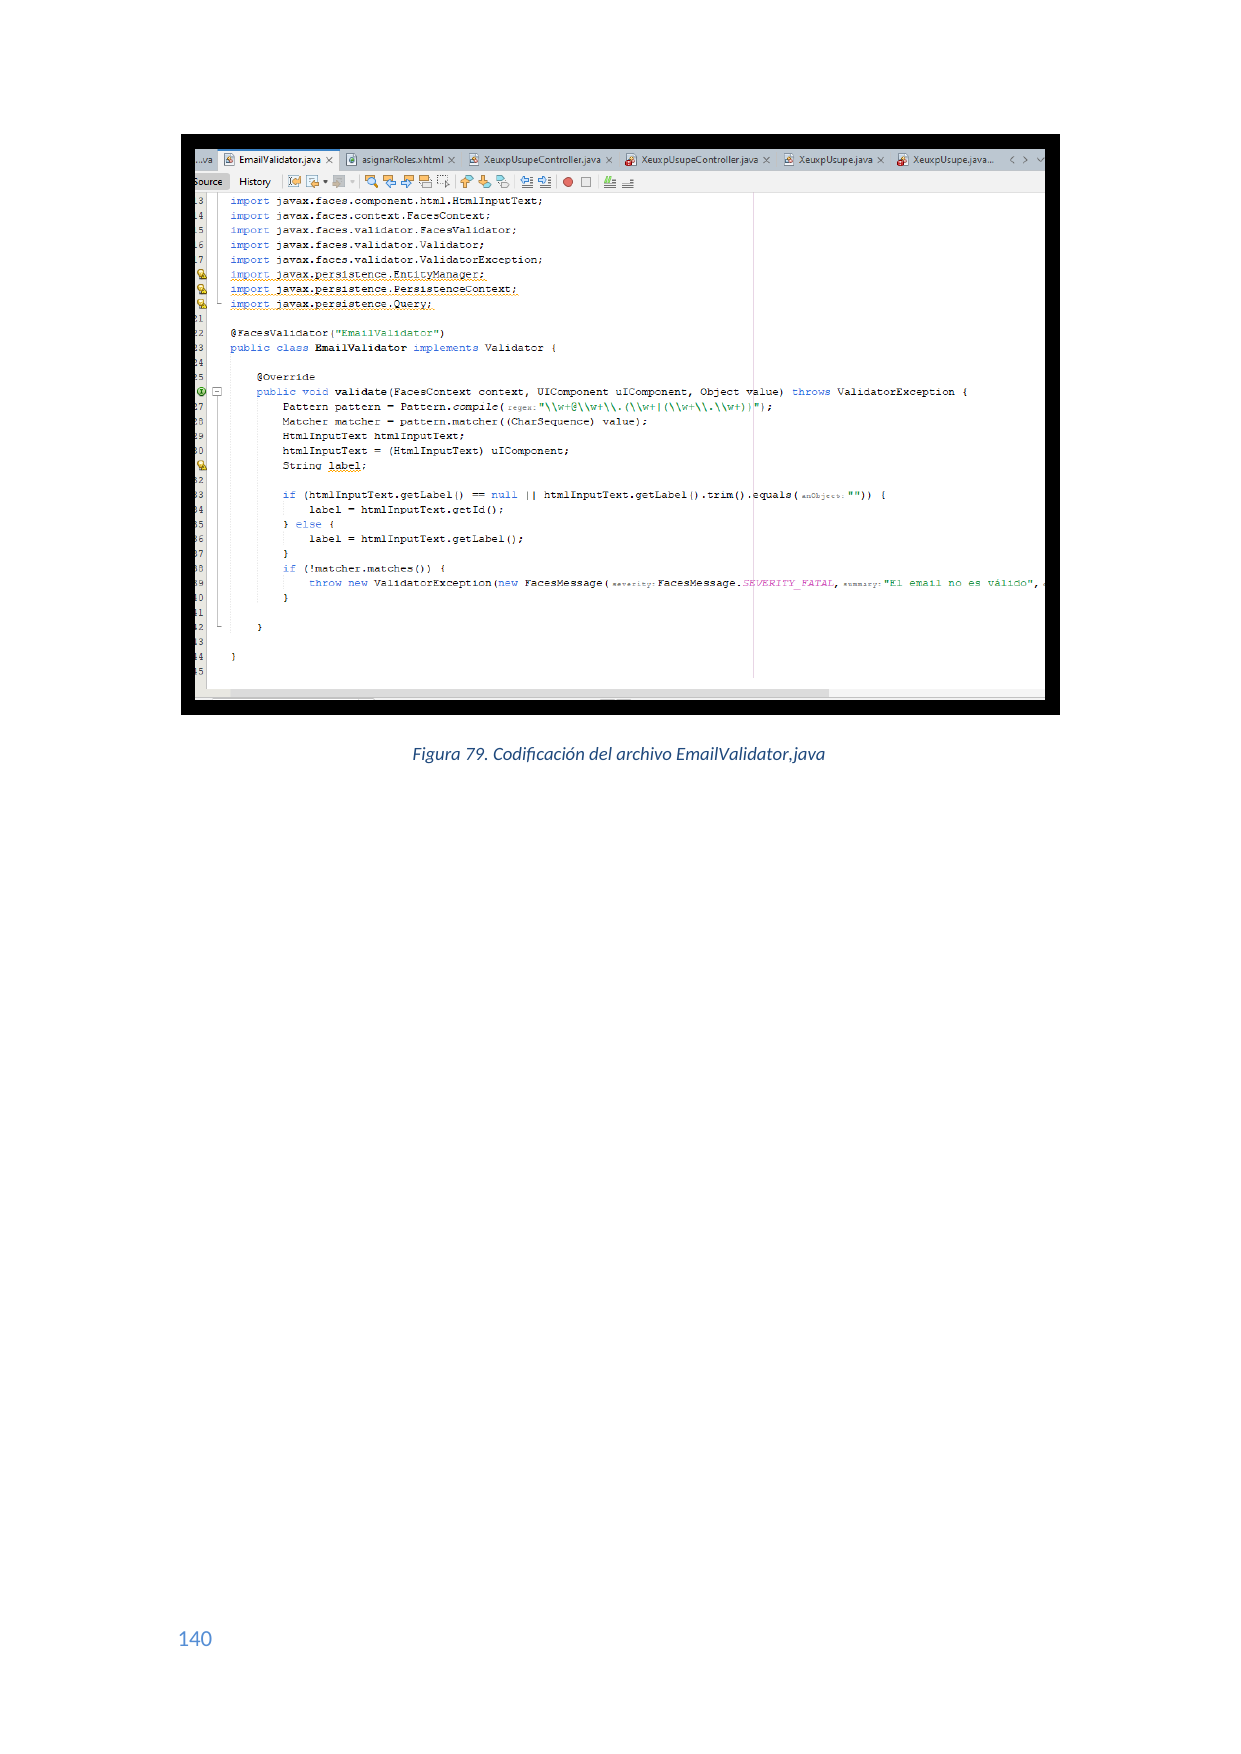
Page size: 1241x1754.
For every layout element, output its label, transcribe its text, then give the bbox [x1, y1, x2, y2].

text Figura . Codificación del archivo EmailValidator,java [177, 742, 1063, 765]
picture [195, 149, 1045, 700]
